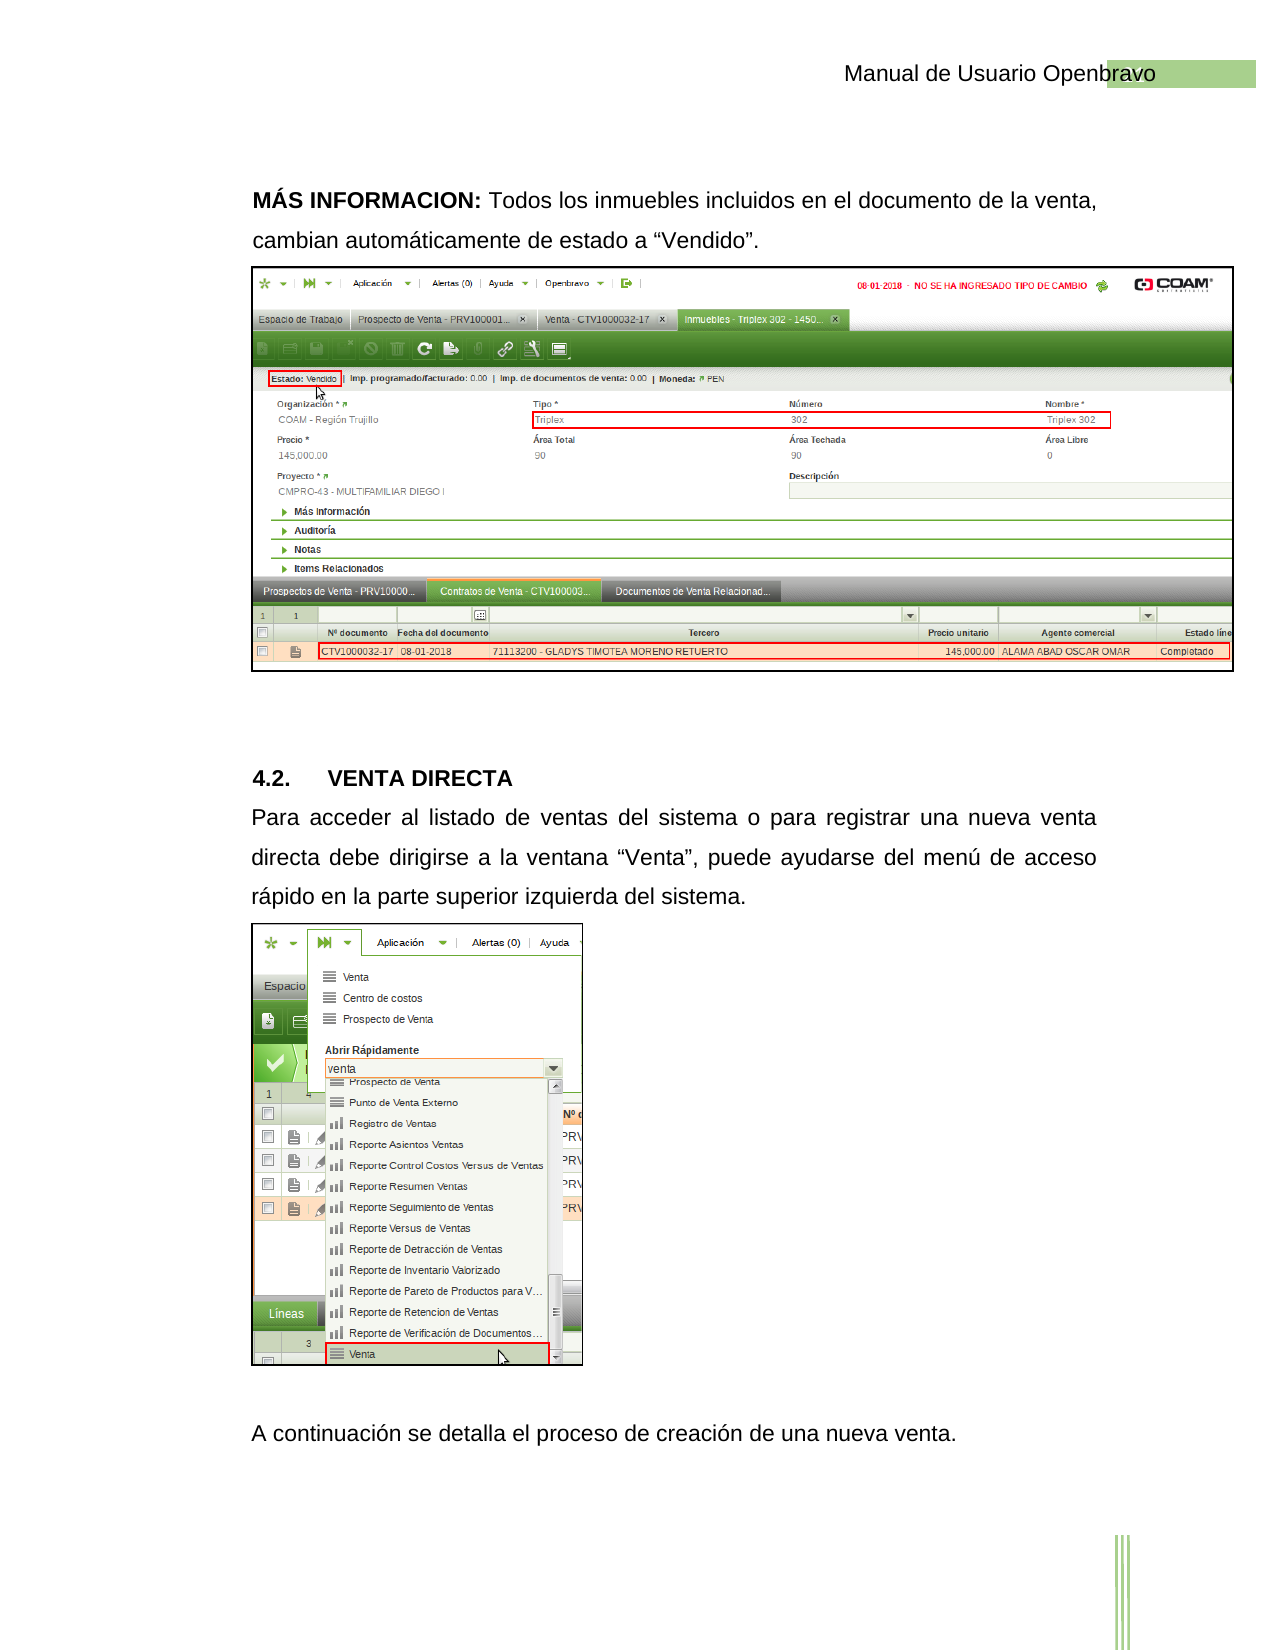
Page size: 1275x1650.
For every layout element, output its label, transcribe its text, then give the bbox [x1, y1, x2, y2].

text A continuación se detalla el proceso de creación de una nueva venta. [251, 1419, 1098, 1446]
picture [253, 268, 1232, 670]
text Para acceder al listado de ventas del sistema o para registrar una nueva venta directa debe dirigirse a la ventana “Venta”, puede ayudarse del menú de acceso rápido en la parte superior izquierda del sistema. [251, 804, 1098, 909]
picture [253, 924, 582, 1364]
list MÁS INFORMACION: Todos los inmuebles incluidos en el documento de la venta, cambian automáticamente de estado a “Vendido”. [252, 187, 1098, 253]
list VENTA DIRECTA [252, 765, 1098, 791]
